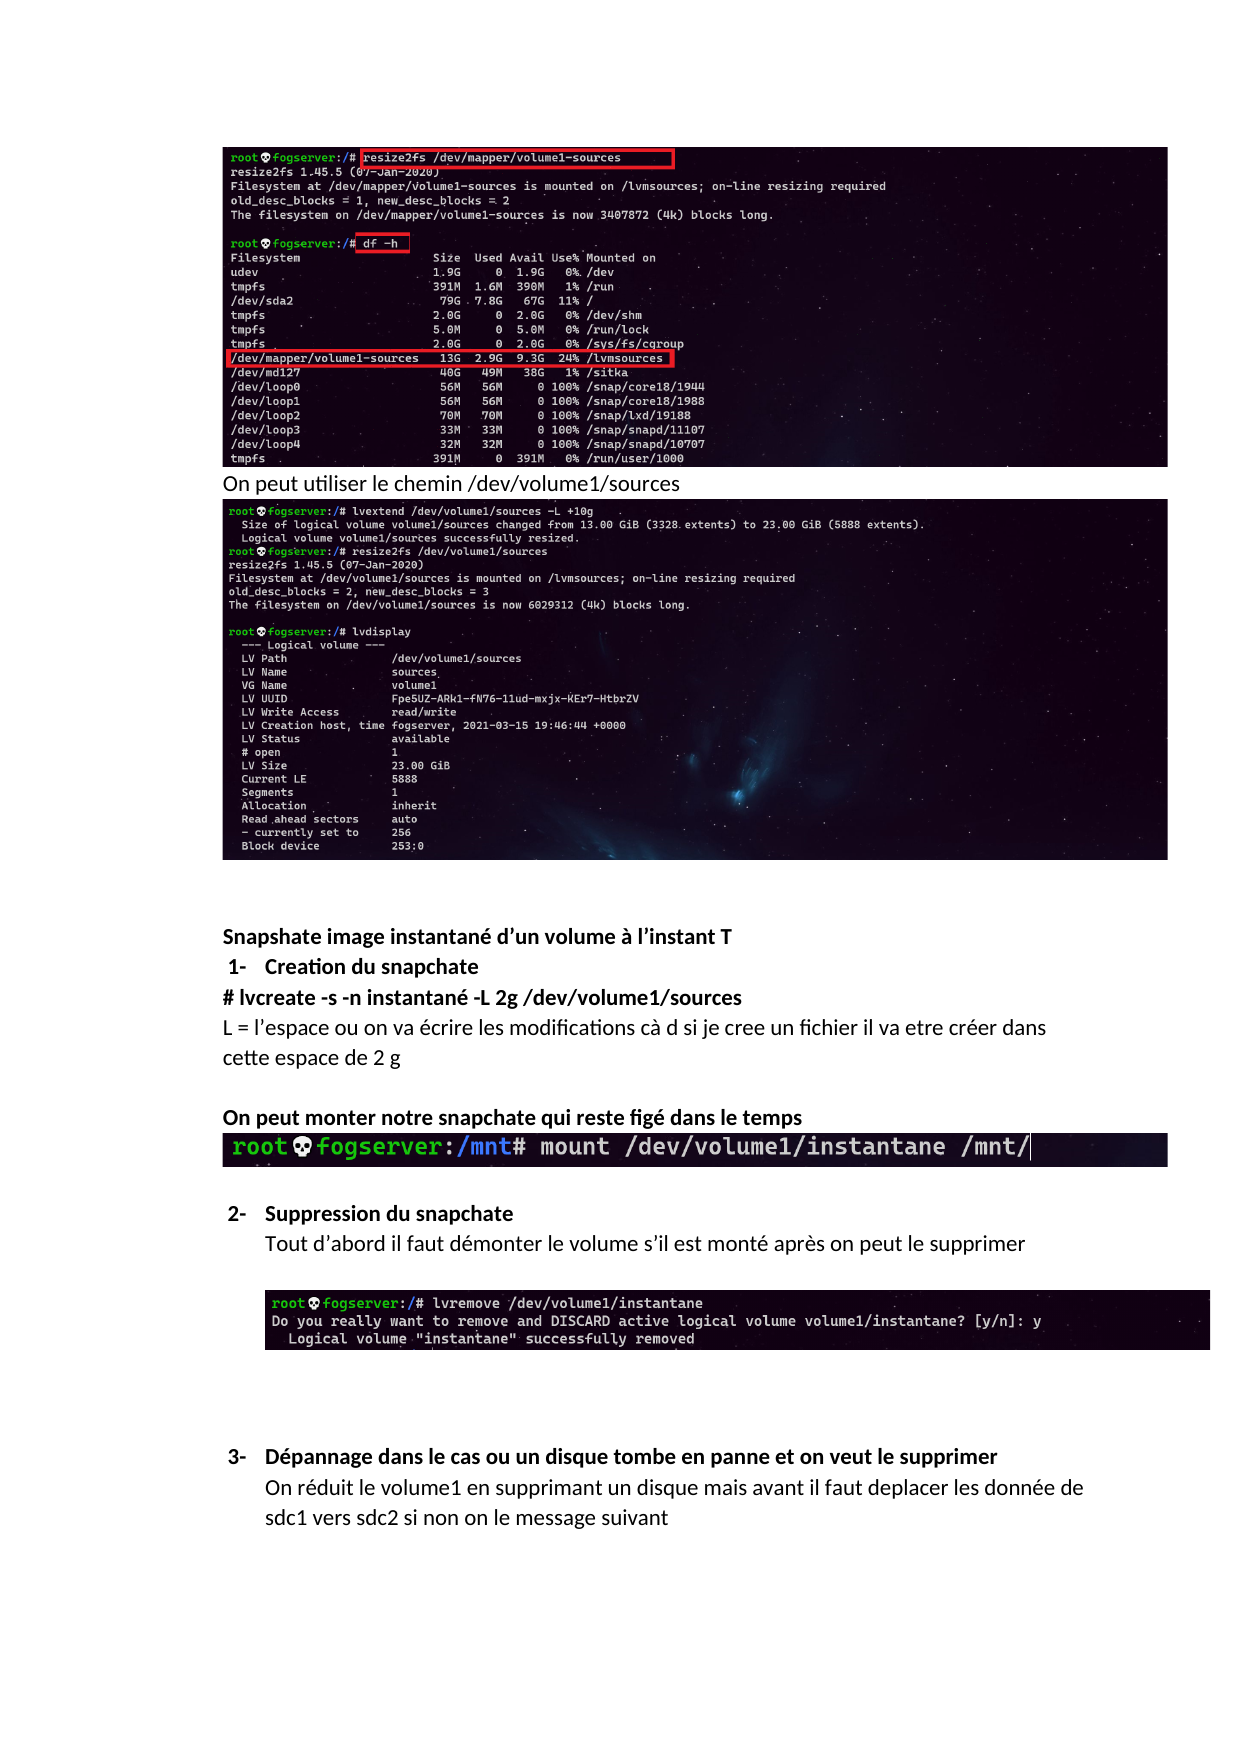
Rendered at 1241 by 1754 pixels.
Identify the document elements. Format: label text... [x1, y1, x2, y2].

list Dépannage dans le cas ou un disque tombe en panne et on veut le supprimer [227, 1442, 1093, 1470]
picture [222, 499, 1168, 860]
list Tout d’abord il faut démonter le volume s’il est monté après on peut le supprimer [265, 1229, 1093, 1258]
list Creation du snapchate [227, 952, 1093, 980]
list Suppression du snapchate [227, 1199, 1093, 1227]
text On peut monter notre snapchate qui reste figé dans le temps [223, 1103, 1093, 1131]
picture [222, 1133, 1168, 1167]
picture [265, 1290, 1211, 1350]
text On peut utiliser le chemin /dev/volume1/sources [223, 469, 1093, 497]
list On réduit le volume1 en supprimant un disque mais avant il faut deplacer les donnée de sdc1 vers sdc2 si non on le message suivant [265, 1473, 1093, 1531]
picture [222, 147, 1168, 467]
text # lvcreate -s -n instantané -L 2g /dev/volume1/sources [223, 983, 1093, 1011]
text L = l’espace ou on va écrire les modifications cà d si je cree un fichier il va etre créer dans cette espace de 2 g [223, 1013, 1093, 1071]
text Snapshate image instantané d’un volume à l’instant T [223, 922, 1093, 950]
